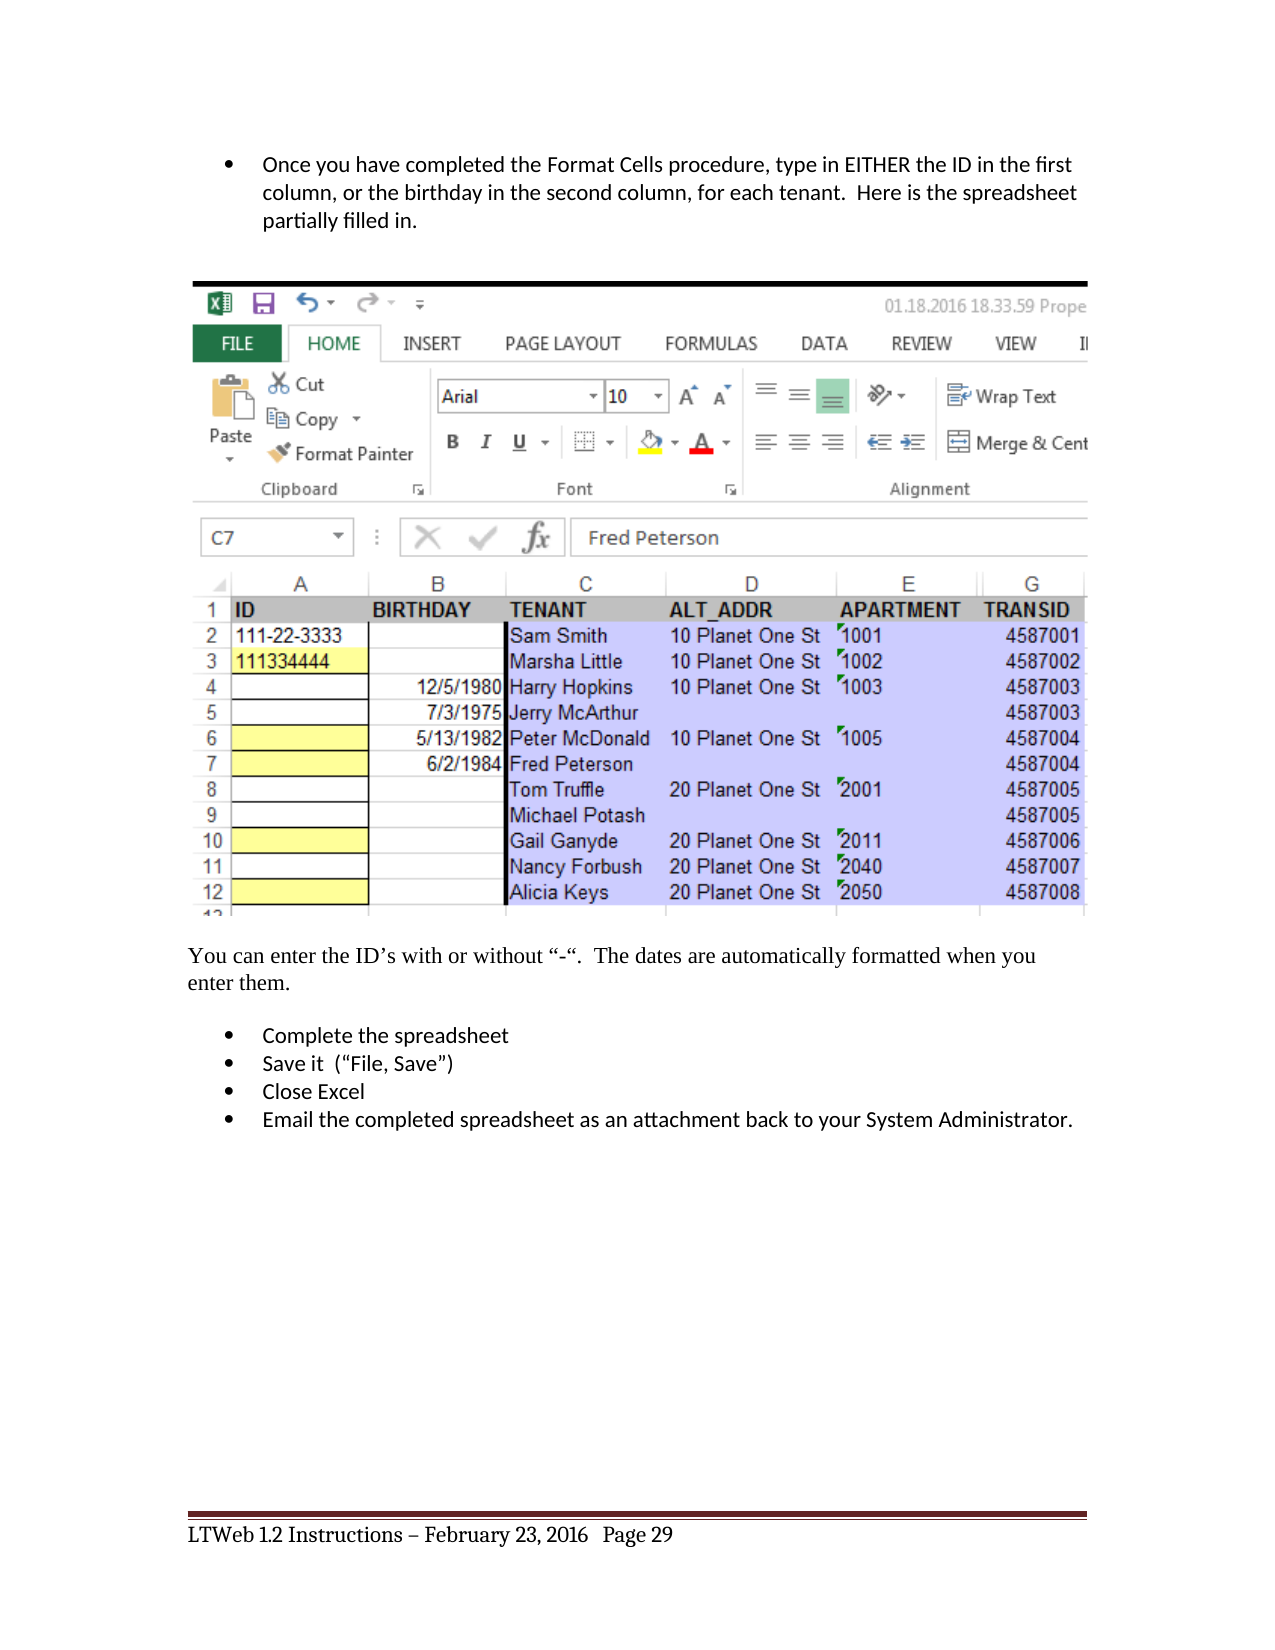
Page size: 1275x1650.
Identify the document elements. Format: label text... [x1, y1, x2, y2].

text You can enter the ID’s with or without “-“. The dates are automatically formatted when you enter them. [187, 942, 1087, 995]
list Complete the spreadsheet [225, 1021, 1087, 1049]
list Save it (“File, Save”) [225, 1049, 1087, 1077]
picture [187, 281, 1088, 916]
list Once you have completed the Format Cells procedure, type in EITHER the ID in the first column, or the birthday in the second column, for each tenant. Here is the spreadsheet partially filled in. [225, 150, 1087, 234]
list Email the completed spreadsheet as an attachment back to your System Administrator. [225, 1105, 1087, 1133]
list Close Excel [225, 1077, 1087, 1105]
